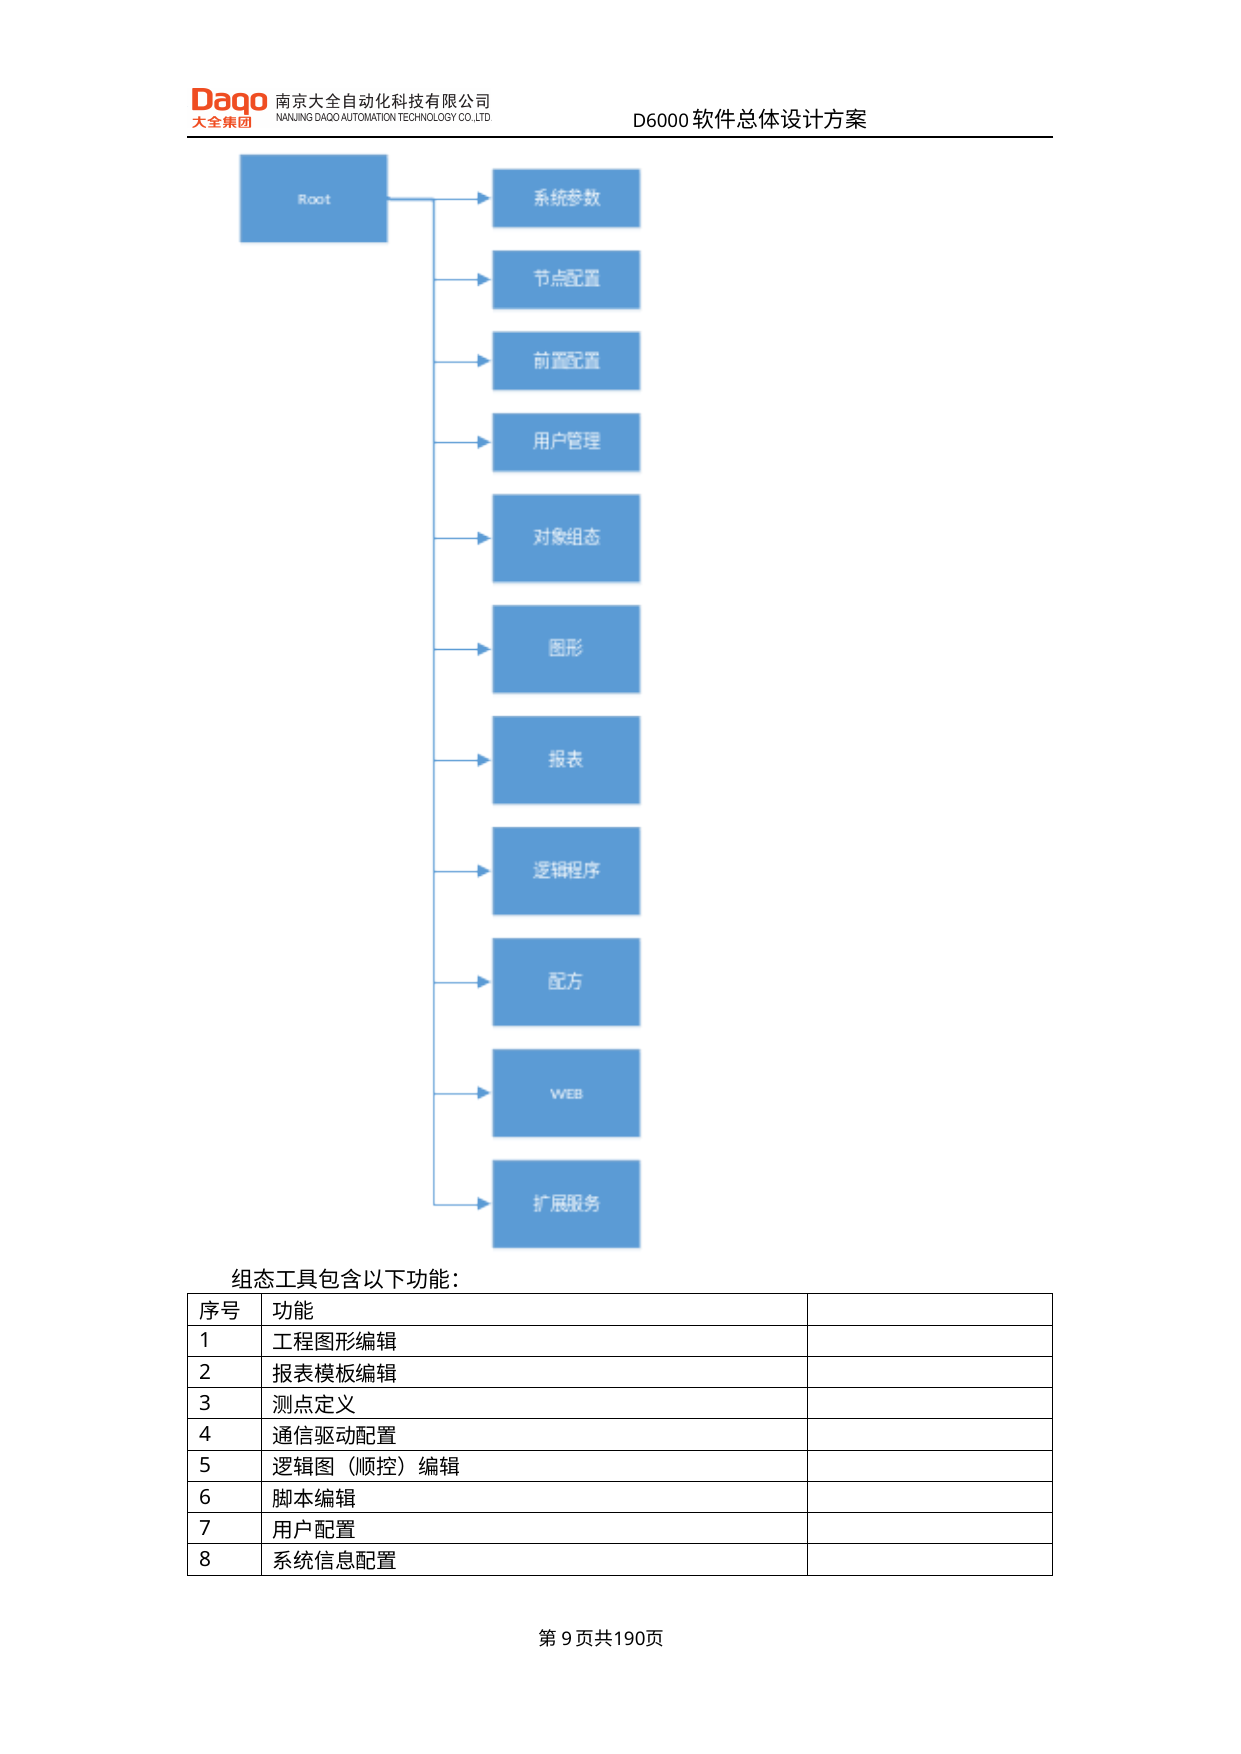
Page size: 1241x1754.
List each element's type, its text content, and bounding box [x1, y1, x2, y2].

text 组态工具包含以下功能： [187, 1262, 1053, 1293]
table_cell 逻辑图（顺控）编辑 [262, 1451, 807, 1481]
table_cell 工程图形编辑 [262, 1326, 807, 1356]
table_cell 报表模板编辑 [262, 1357, 807, 1387]
table_cell [808, 1388, 1052, 1418]
table_cell 2 [188, 1357, 261, 1387]
table_cell 系统信息配置 [262, 1544, 807, 1574]
table_cell 通信驱动配置 [262, 1419, 807, 1449]
table_cell 脚本编辑 [262, 1482, 807, 1512]
table_header 序号 [188, 1294, 261, 1324]
table_header 功能 [262, 1294, 807, 1324]
table_cell 测点定义 [262, 1388, 807, 1418]
table_cell 6 [188, 1482, 261, 1512]
table_cell [808, 1451, 1052, 1481]
table_cell 3 [188, 1388, 261, 1418]
table_cell [808, 1419, 1052, 1449]
picture [187, 88, 492, 128]
table_cell 5 [188, 1451, 261, 1481]
table_cell 7 [188, 1513, 261, 1543]
table_cell 4 [188, 1419, 261, 1449]
table_cell [808, 1326, 1052, 1356]
table_cell 1 [188, 1326, 261, 1356]
table_cell [808, 1513, 1052, 1543]
table_header [808, 1294, 1052, 1324]
table_cell 用户配置 [262, 1513, 807, 1543]
table_cell [808, 1357, 1052, 1387]
table_cell 8 [188, 1544, 261, 1574]
table_cell [808, 1482, 1052, 1512]
table_cell [808, 1544, 1052, 1574]
